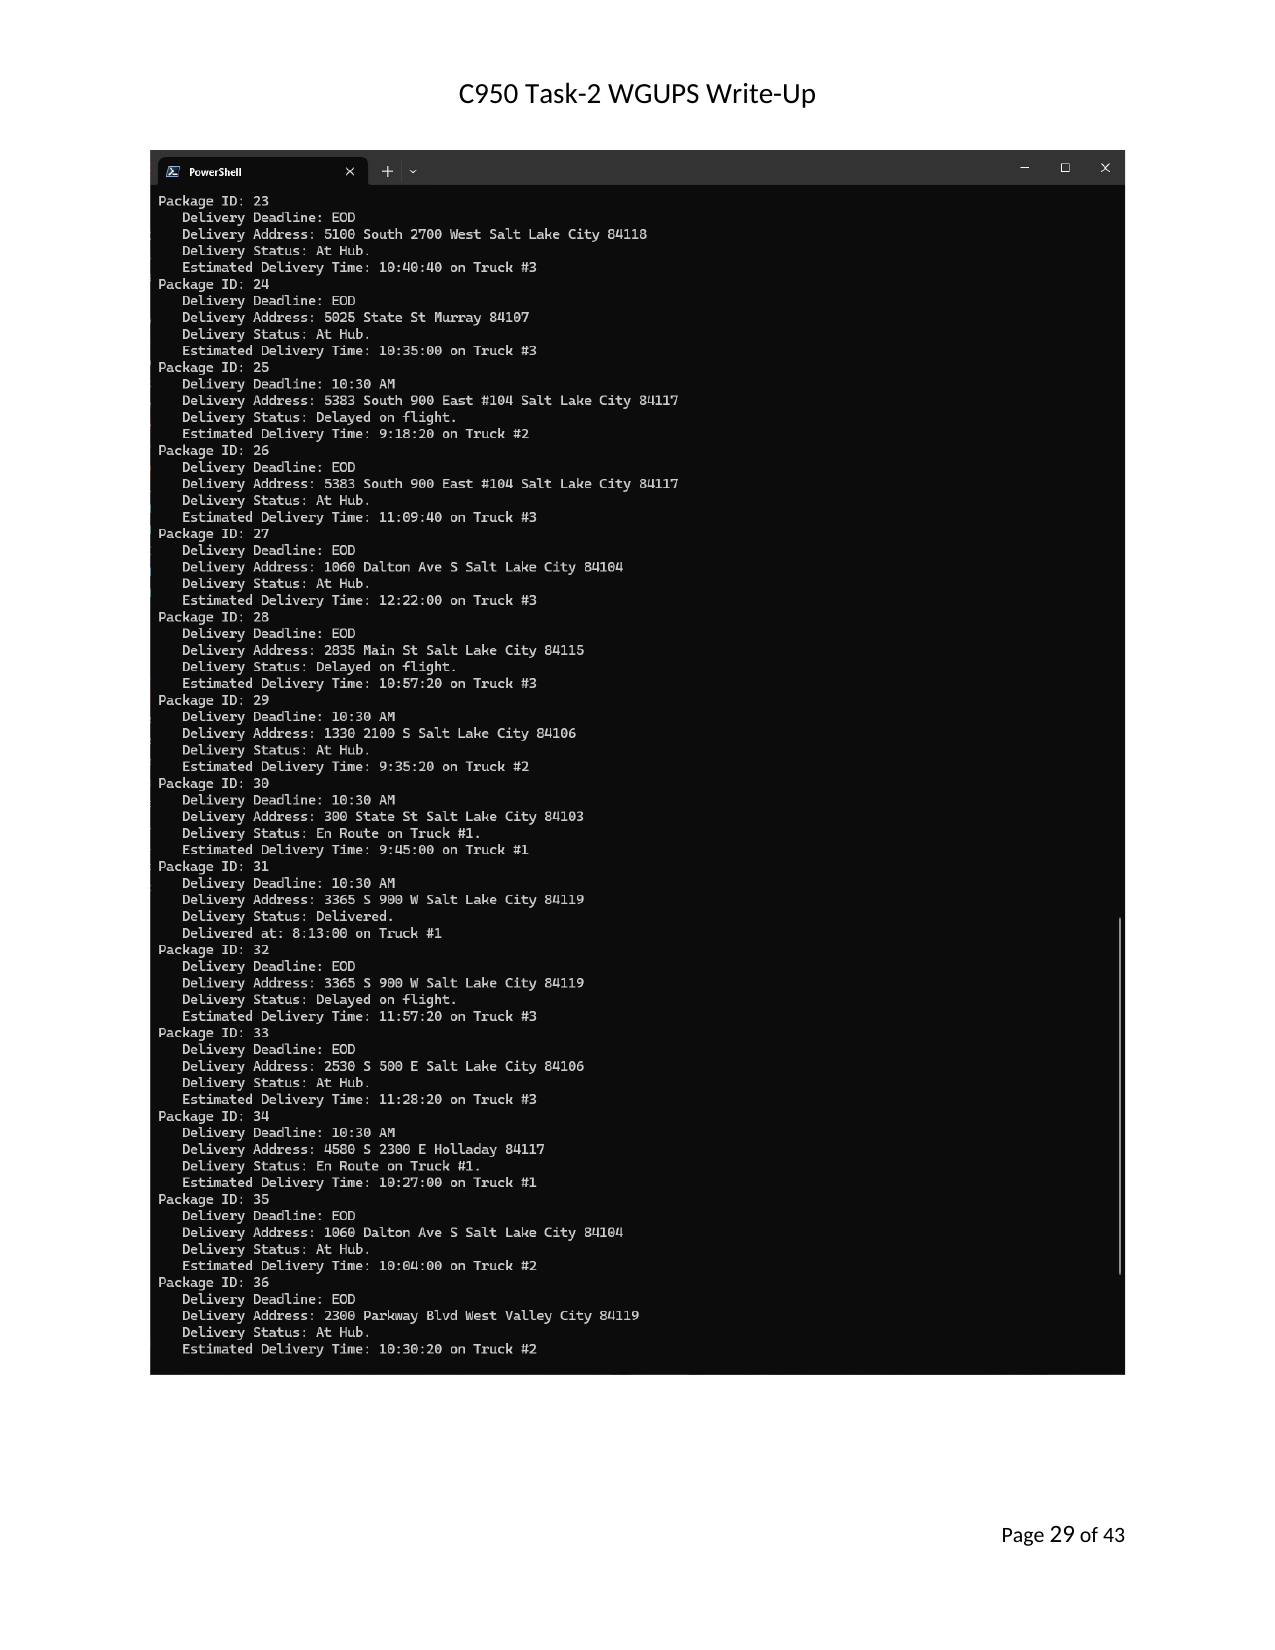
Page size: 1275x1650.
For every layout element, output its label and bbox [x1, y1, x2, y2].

picture [150, 150, 1125, 1375]
